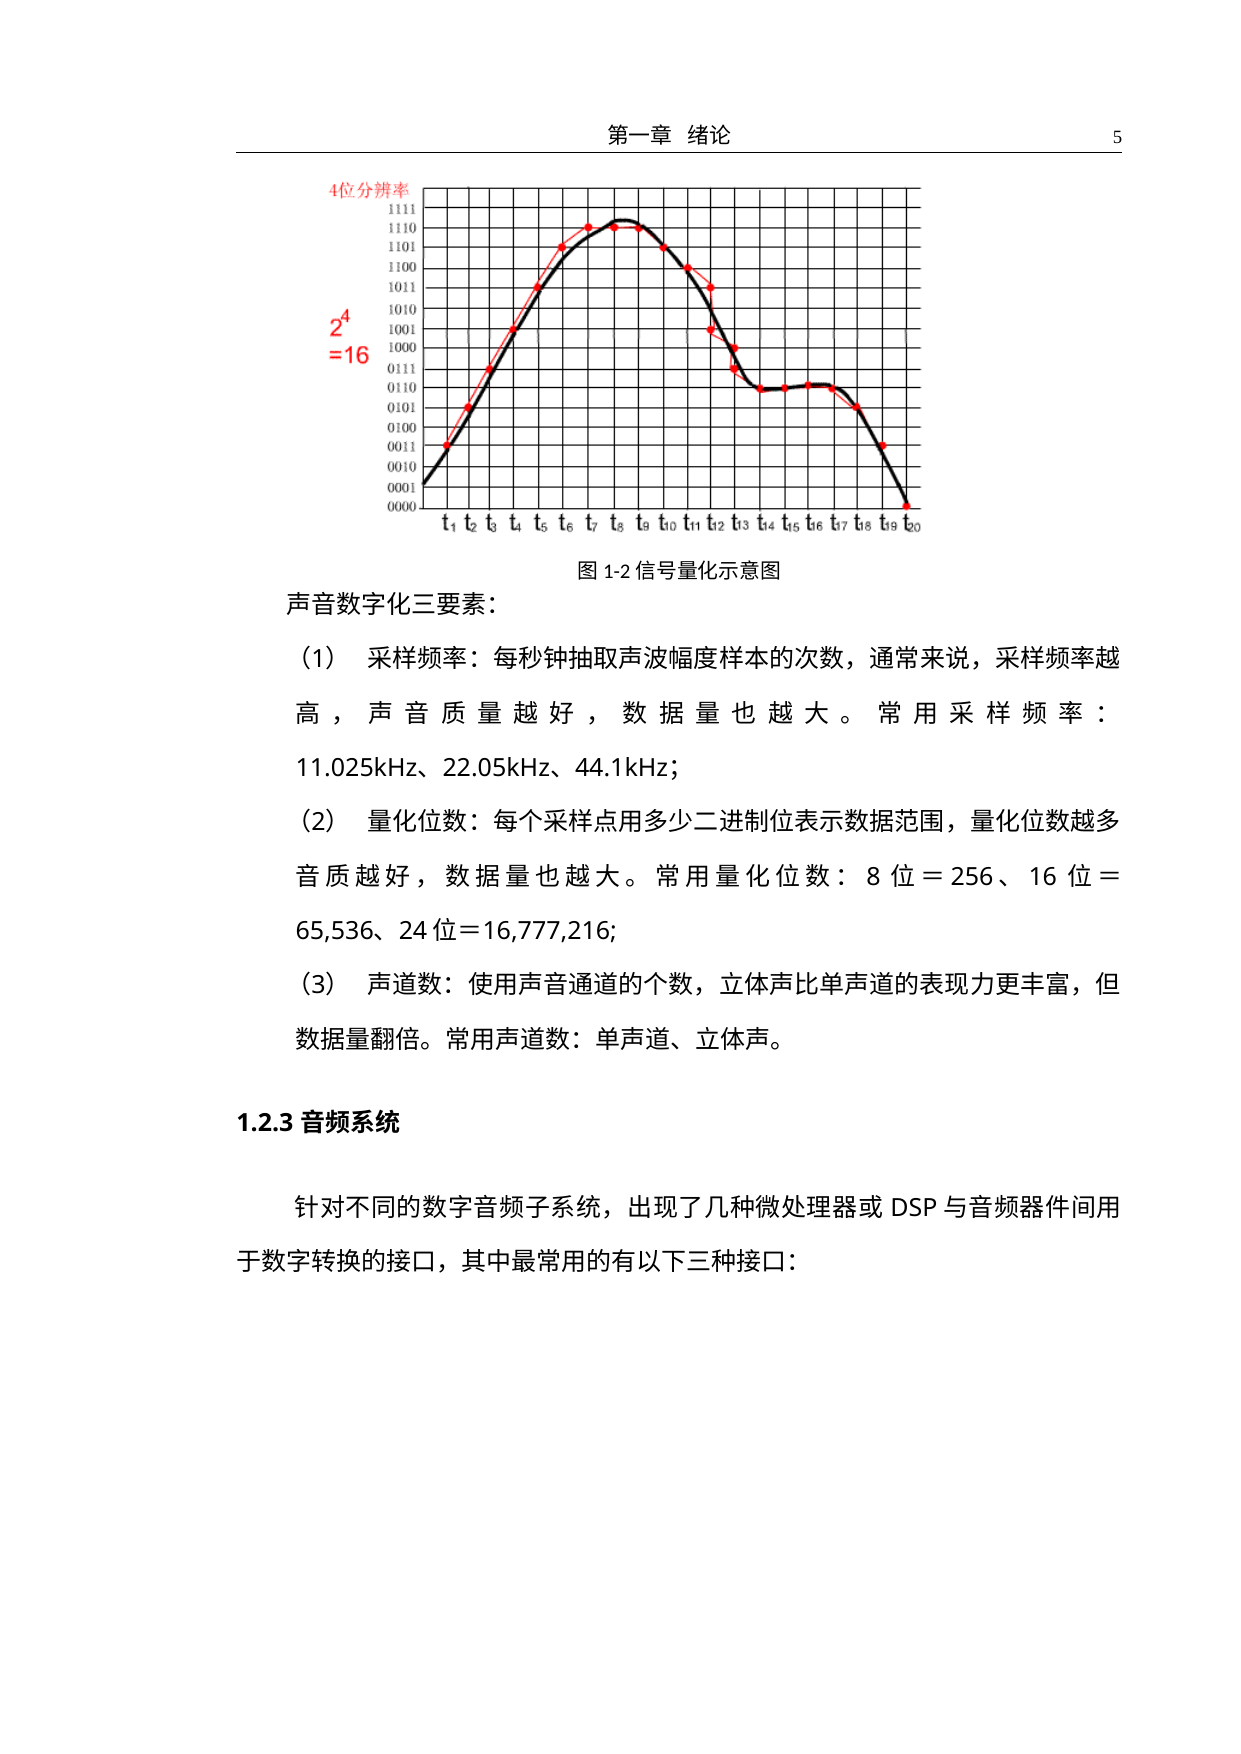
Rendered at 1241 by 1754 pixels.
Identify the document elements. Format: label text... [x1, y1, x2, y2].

list 量化位数：每个采样点用多少二进制位表示数据范围，量化位数越多，音质越好，数据量也越大。常用量化位数：8位＝256、16位＝65,536、24位＝16,777,216; [286, 802, 1122, 947]
text 图 1-2 信号量化示意图 [236, 554, 1122, 584]
list 采样频率：每秒钟抽取声波幅度样本的次数，通常来说，采样频率越高，声音质量越好，数据量也越大。常用采样频率：11.025kHz、22.05kHz、44.1kHz； [286, 639, 1122, 784]
subtitle 1.2.3 音频系统 [236, 1103, 1122, 1139]
text 针对不同的数字音频子系统，出现了几种微处理器或DSP与音频器件间用于数字转换的接口，其中最常用的有以下三种接口： [236, 1187, 1122, 1278]
list 声道数：使用声音通道的个数，立体声比单声道的表现力更丰富，但数据量翻倍。常用声道数：单声道、立体声。 [286, 965, 1122, 1056]
picture [323, 177, 924, 537]
text 声音数字化三要素： [236, 584, 1122, 621]
